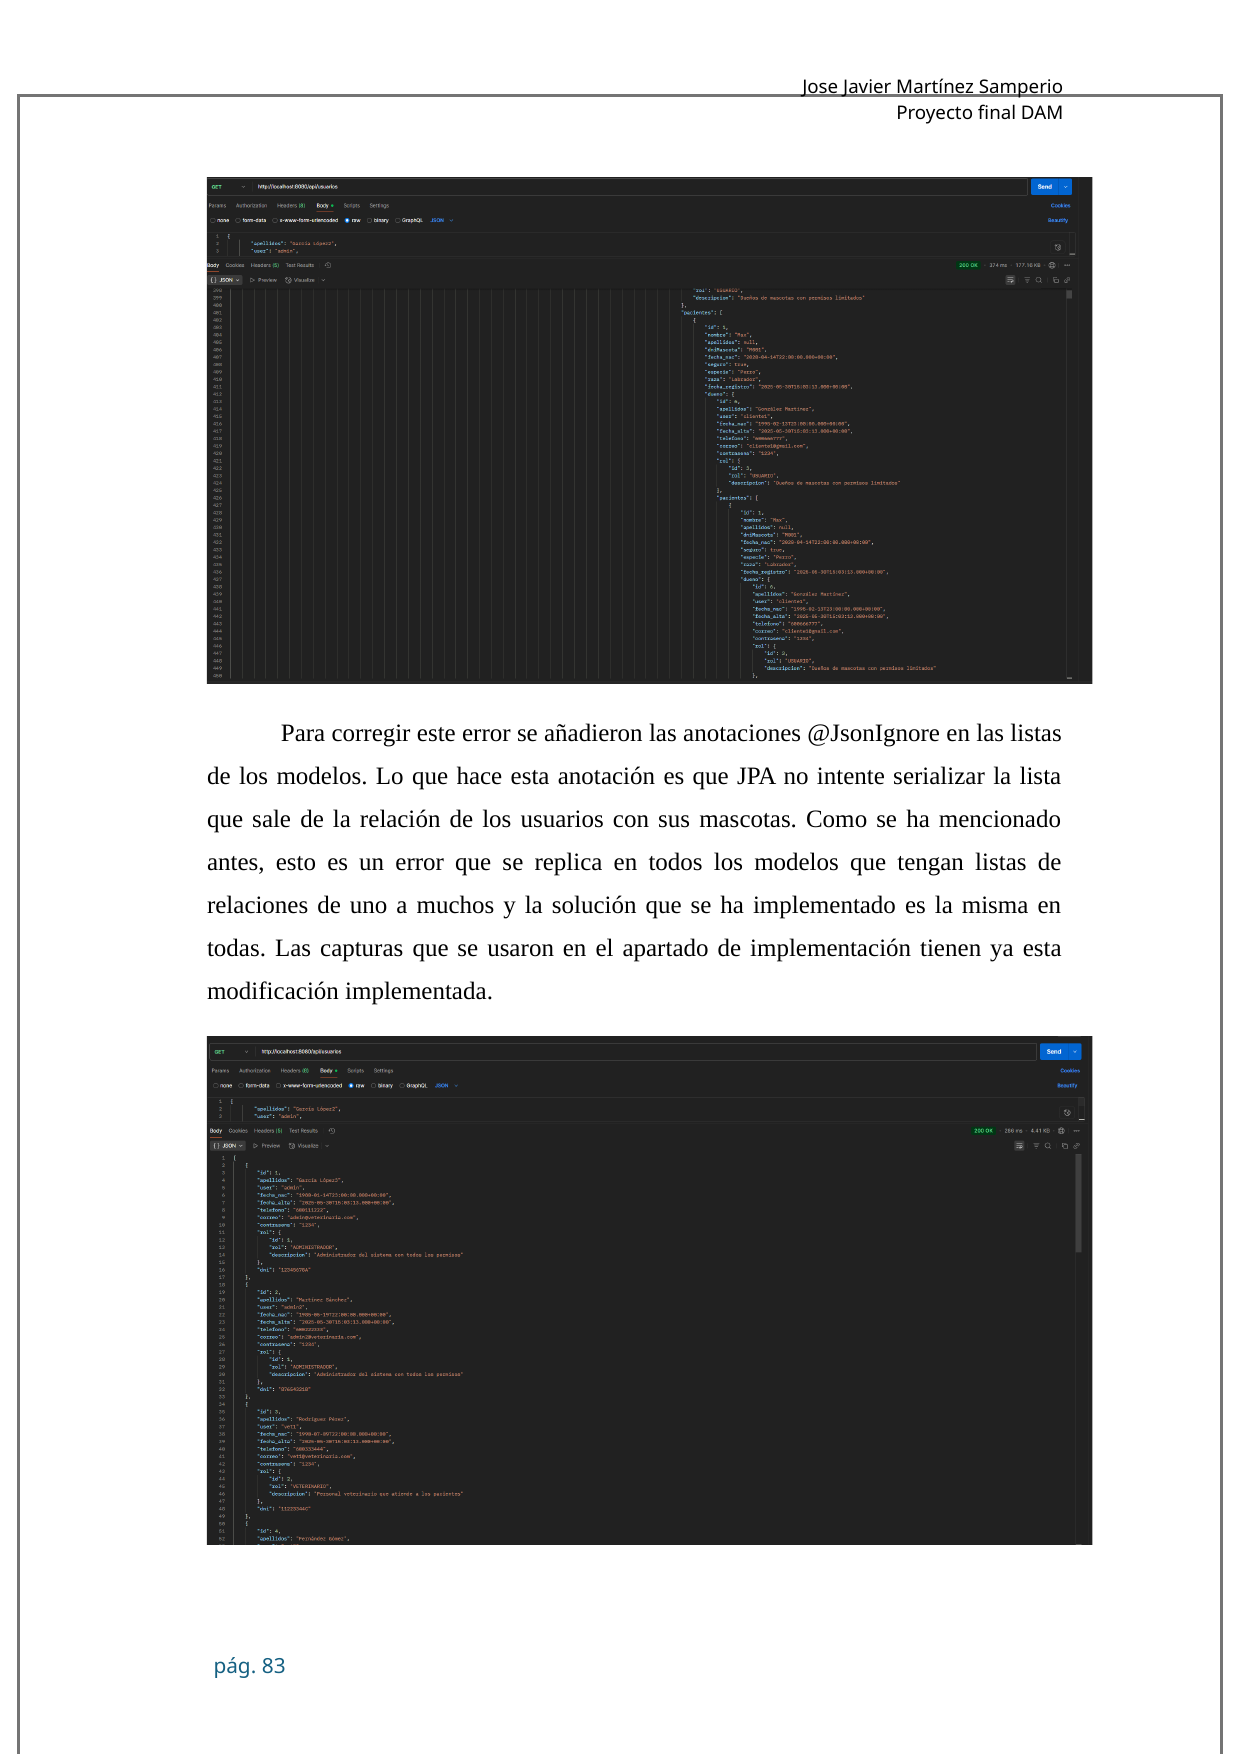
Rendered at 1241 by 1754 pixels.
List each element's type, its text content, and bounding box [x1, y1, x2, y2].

picture [206, 1036, 1093, 1545]
picture [206, 177, 1093, 684]
text Para corregir este error se añadieron las anotaciones @JsonIgnore en las listas de los modelos. Lo que hace esta anotación es que JPA no intente serializar la lista que sale de la relación de los usuarios con sus mascotas. Como se ha mencionado antes, esto es un error que se replica en todos los modelos que tengan listas de relaciones de uno a muchos y la solución que se ha implementado es la misma en todas. Las capturas que se usaron en el apartado de implementación tienen ya esta modificación implementada. [207, 718, 1063, 1005]
